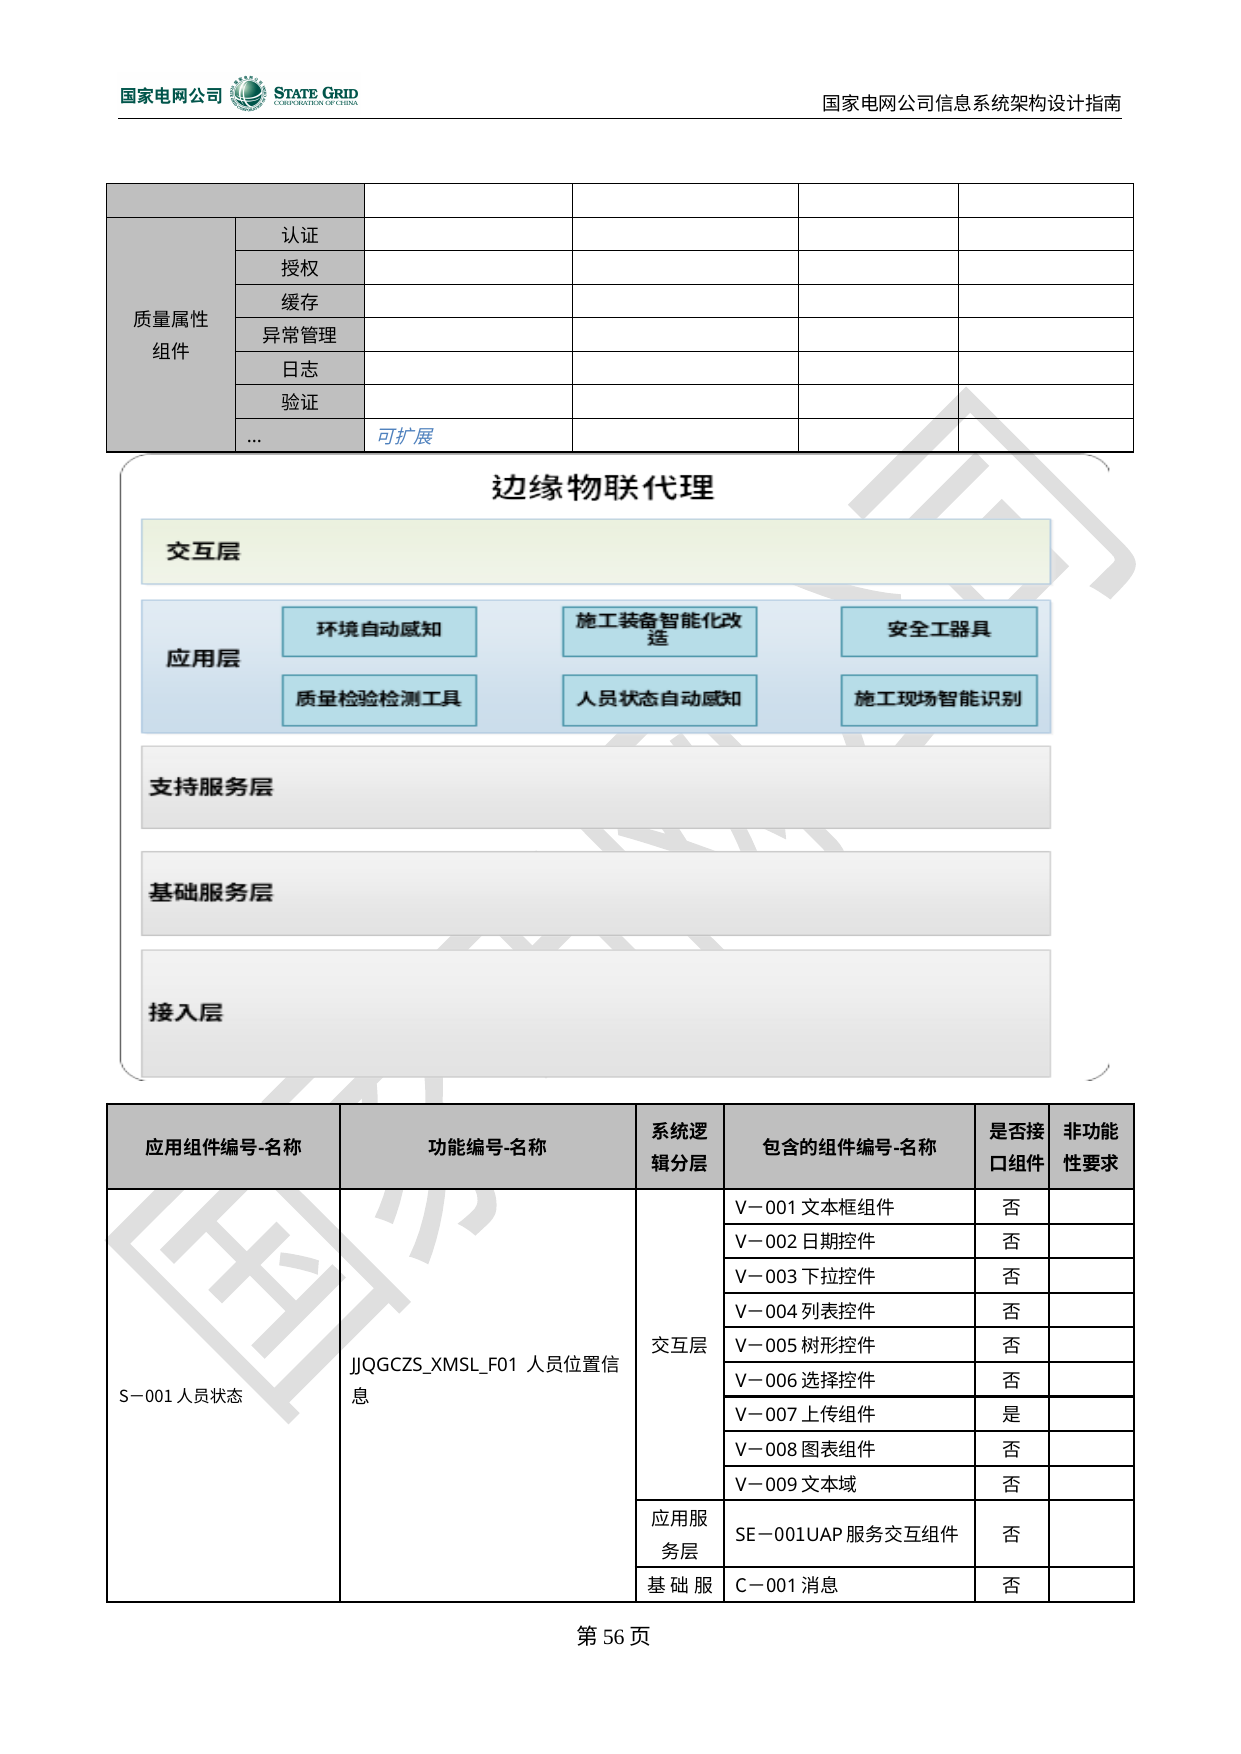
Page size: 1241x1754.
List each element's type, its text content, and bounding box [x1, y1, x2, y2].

table_cell V－006选择控件 [725, 1363, 974, 1395]
table_cell 可扩展 [365, 419, 572, 451]
table_cell [1050, 1363, 1133, 1395]
table_cell 否 [976, 1501, 1048, 1566]
table_cell 验证 [236, 385, 364, 418]
table_cell V－003下拉控件 [725, 1259, 974, 1292]
picture [116, 72, 362, 115]
table_cell [959, 352, 1133, 384]
table_header 功能编号-名称 [341, 1105, 635, 1188]
table_cell [1050, 1398, 1133, 1430]
table_cell 授权 [236, 251, 364, 284]
table_cell 异常管理 [236, 318, 364, 351]
table_cell [959, 251, 1133, 284]
table_cell 应用服务层 [637, 1501, 723, 1566]
table_cell [365, 251, 572, 284]
table_cell [799, 285, 958, 317]
table_cell [1050, 1225, 1133, 1257]
table_cell V－008图表组件 [725, 1432, 974, 1464]
table_cell [365, 218, 572, 250]
table_cell 是 [976, 1398, 1048, 1430]
table_cell 否 [976, 1467, 1048, 1499]
table_cell [959, 385, 1133, 418]
table_cell 基础服务层 [637, 1568, 723, 1601]
table_header 包含的组件编号-名称 [725, 1105, 974, 1188]
table_cell 否 [976, 1294, 1048, 1326]
table_cell [799, 251, 958, 284]
table_cell [959, 285, 1133, 317]
table_cell S－001人员状态 [108, 1190, 339, 1601]
table_cell 否 [976, 1225, 1048, 1257]
table_cell [1050, 1432, 1133, 1464]
table_cell [799, 218, 958, 250]
table_cell [1050, 1190, 1133, 1222]
table_cell [799, 318, 958, 351]
table_cell [799, 184, 958, 217]
table_cell [573, 184, 798, 217]
table_cell 质量属性 组件 [107, 218, 235, 451]
table_cell [1050, 1568, 1133, 1601]
table_cell V－001文本框组件 [725, 1190, 974, 1222]
table_cell 日志 [236, 352, 364, 384]
table_cell C－001消息 [725, 1568, 974, 1601]
table_cell [573, 385, 798, 418]
table_cell V－004列表控件 [725, 1294, 974, 1326]
table_cell 缓存 [236, 285, 364, 317]
table_cell 否 [976, 1190, 1048, 1222]
table_cell [959, 419, 1133, 451]
table_cell 否 [976, 1568, 1048, 1601]
table_cell 否 [976, 1328, 1048, 1361]
table_cell [799, 352, 958, 384]
table_cell JJQGCZS_XMSL_F01 人员位置信息 [341, 1190, 635, 1601]
table_cell [573, 251, 798, 284]
table_cell [799, 419, 958, 451]
table_header 系统逻辑分层 [637, 1105, 723, 1188]
table_cell 认证 [236, 218, 364, 250]
table_cell [1050, 1328, 1133, 1361]
table_cell ... [236, 419, 364, 451]
table_cell [1050, 1467, 1133, 1499]
table_header 是否接口组件 [976, 1105, 1048, 1188]
table_cell [573, 318, 798, 351]
table_cell [573, 352, 798, 384]
table_cell [573, 285, 798, 317]
table_cell V－005树形控件 [725, 1328, 974, 1361]
table_cell [1050, 1294, 1133, 1326]
table_cell [365, 385, 572, 418]
table_cell [959, 318, 1133, 351]
table_cell V－009文本域 [725, 1467, 974, 1499]
table_cell 交互层 [637, 1190, 723, 1499]
table_cell [1050, 1259, 1133, 1292]
table_cell [365, 318, 572, 351]
table_cell V－002日期控件 [725, 1225, 974, 1257]
table_cell [1050, 1501, 1133, 1566]
table_cell [365, 184, 572, 217]
table_cell 否 [976, 1432, 1048, 1464]
table_cell SE－001UAP服务交互组件 [725, 1501, 974, 1566]
table_cell [573, 419, 798, 451]
table_cell [365, 285, 572, 317]
table_cell [573, 218, 798, 250]
table_cell [365, 352, 572, 384]
table_header 非功能性要求 [1050, 1105, 1133, 1188]
table_cell V－007上传组件 [725, 1398, 974, 1430]
table_cell [959, 184, 1133, 217]
table_cell 否 [976, 1363, 1048, 1395]
table_cell 本系统重用功能组件 [107, 184, 364, 217]
table_cell [959, 218, 1133, 250]
table_header 应用组件编号-名称 [108, 1105, 339, 1188]
table_cell [799, 385, 958, 418]
table_cell 否 [976, 1259, 1048, 1292]
